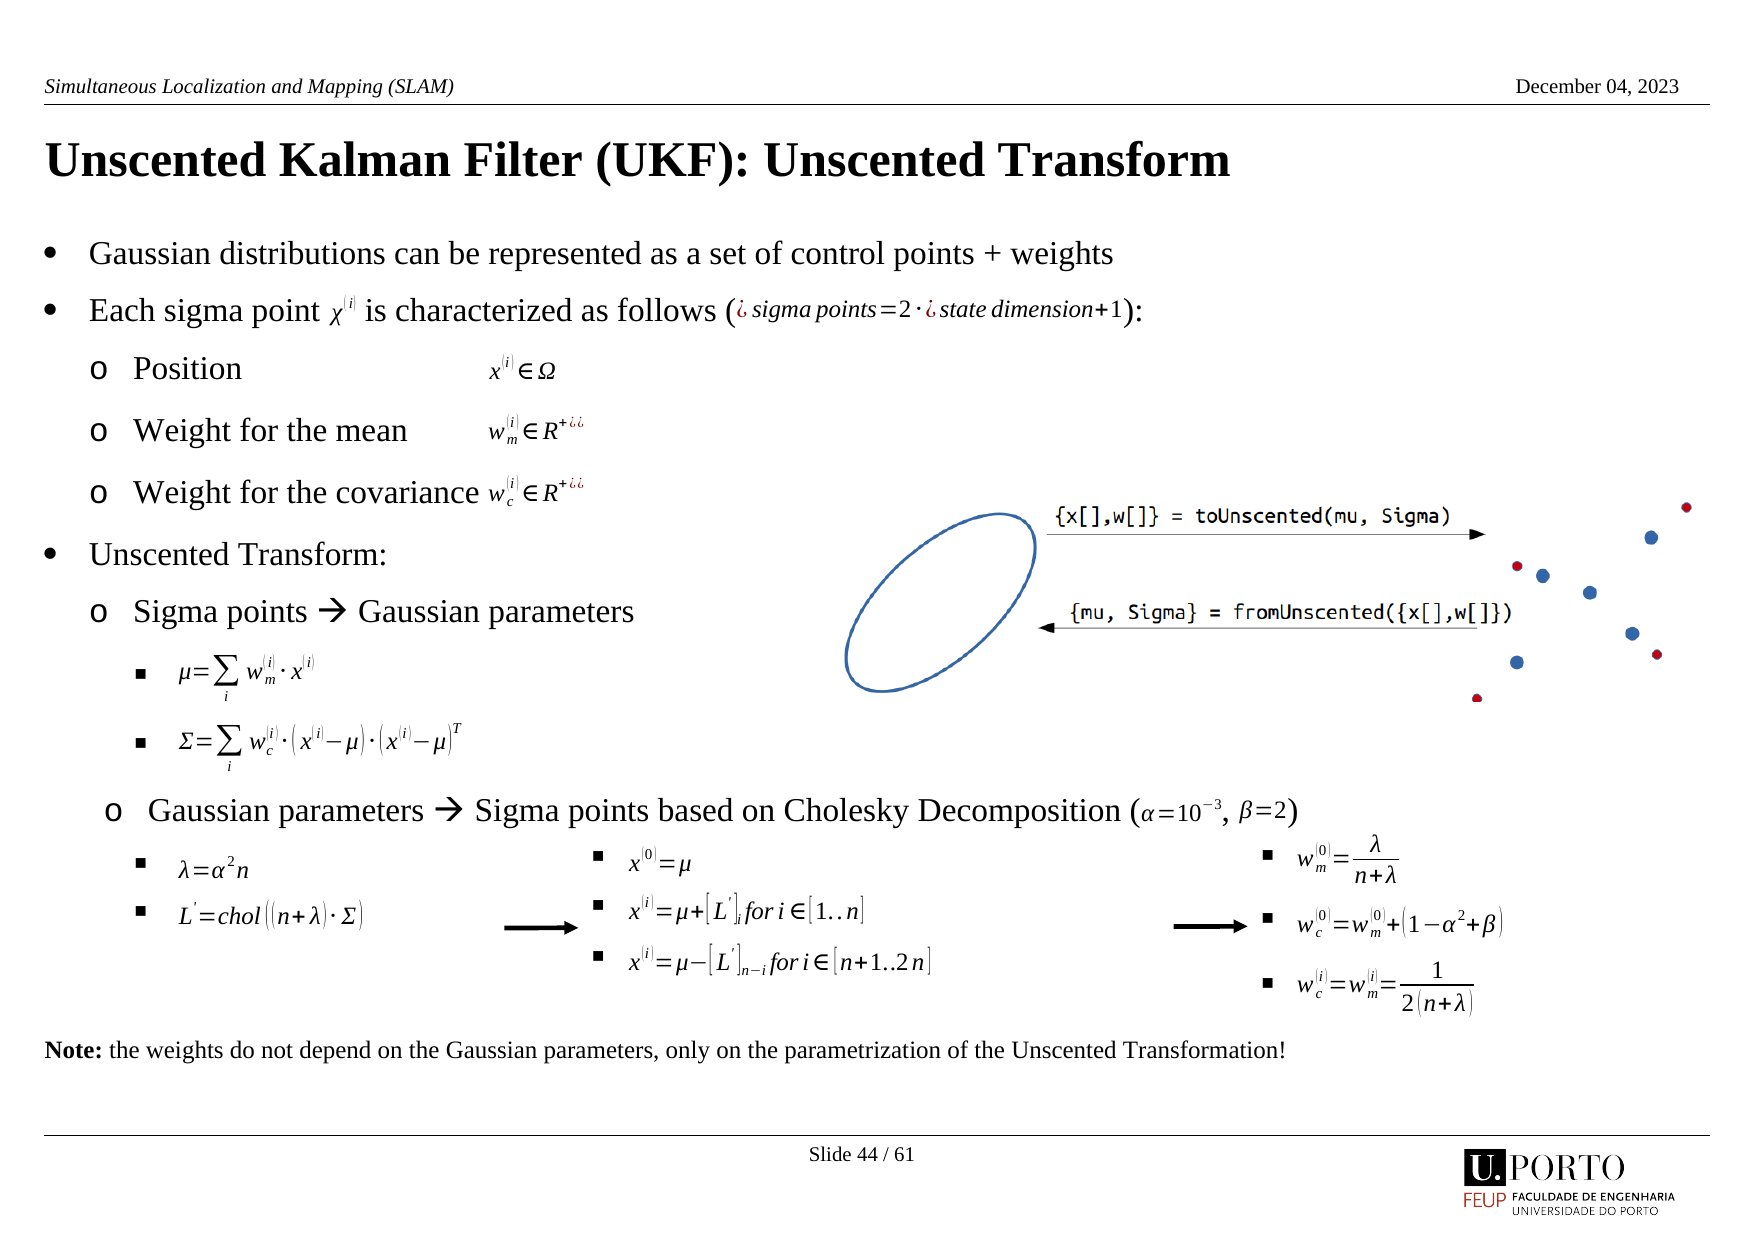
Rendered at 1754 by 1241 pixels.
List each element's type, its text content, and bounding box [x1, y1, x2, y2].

list Each sigma point is characterized as follows (): [44, 291, 1710, 329]
picture [830, 485, 1709, 702]
text Note: the weights do not depend on the Gaussian parameters, only on the parametrization of the Unscented Transformation! [44, 1035, 1710, 1064]
list Weight for the mean [89, 410, 1710, 451]
picture [1459, 1144, 1680, 1221]
list Sigma points Gaussian parameters [89, 591, 830, 632]
list Gaussian distributions can be represented as a set of control points + weights [44, 233, 1710, 271]
list Weight for the covariance [89, 472, 1710, 513]
list Gaussian parameters Sigma points based on Cholesky Decomposition (, ) [103, 790, 1710, 831]
list Position [89, 348, 1710, 389]
text Unscented Kalman Filter (UKF): Unscented Transform [44, 130, 1710, 188]
list Unscented Transform: [44, 534, 830, 572]
